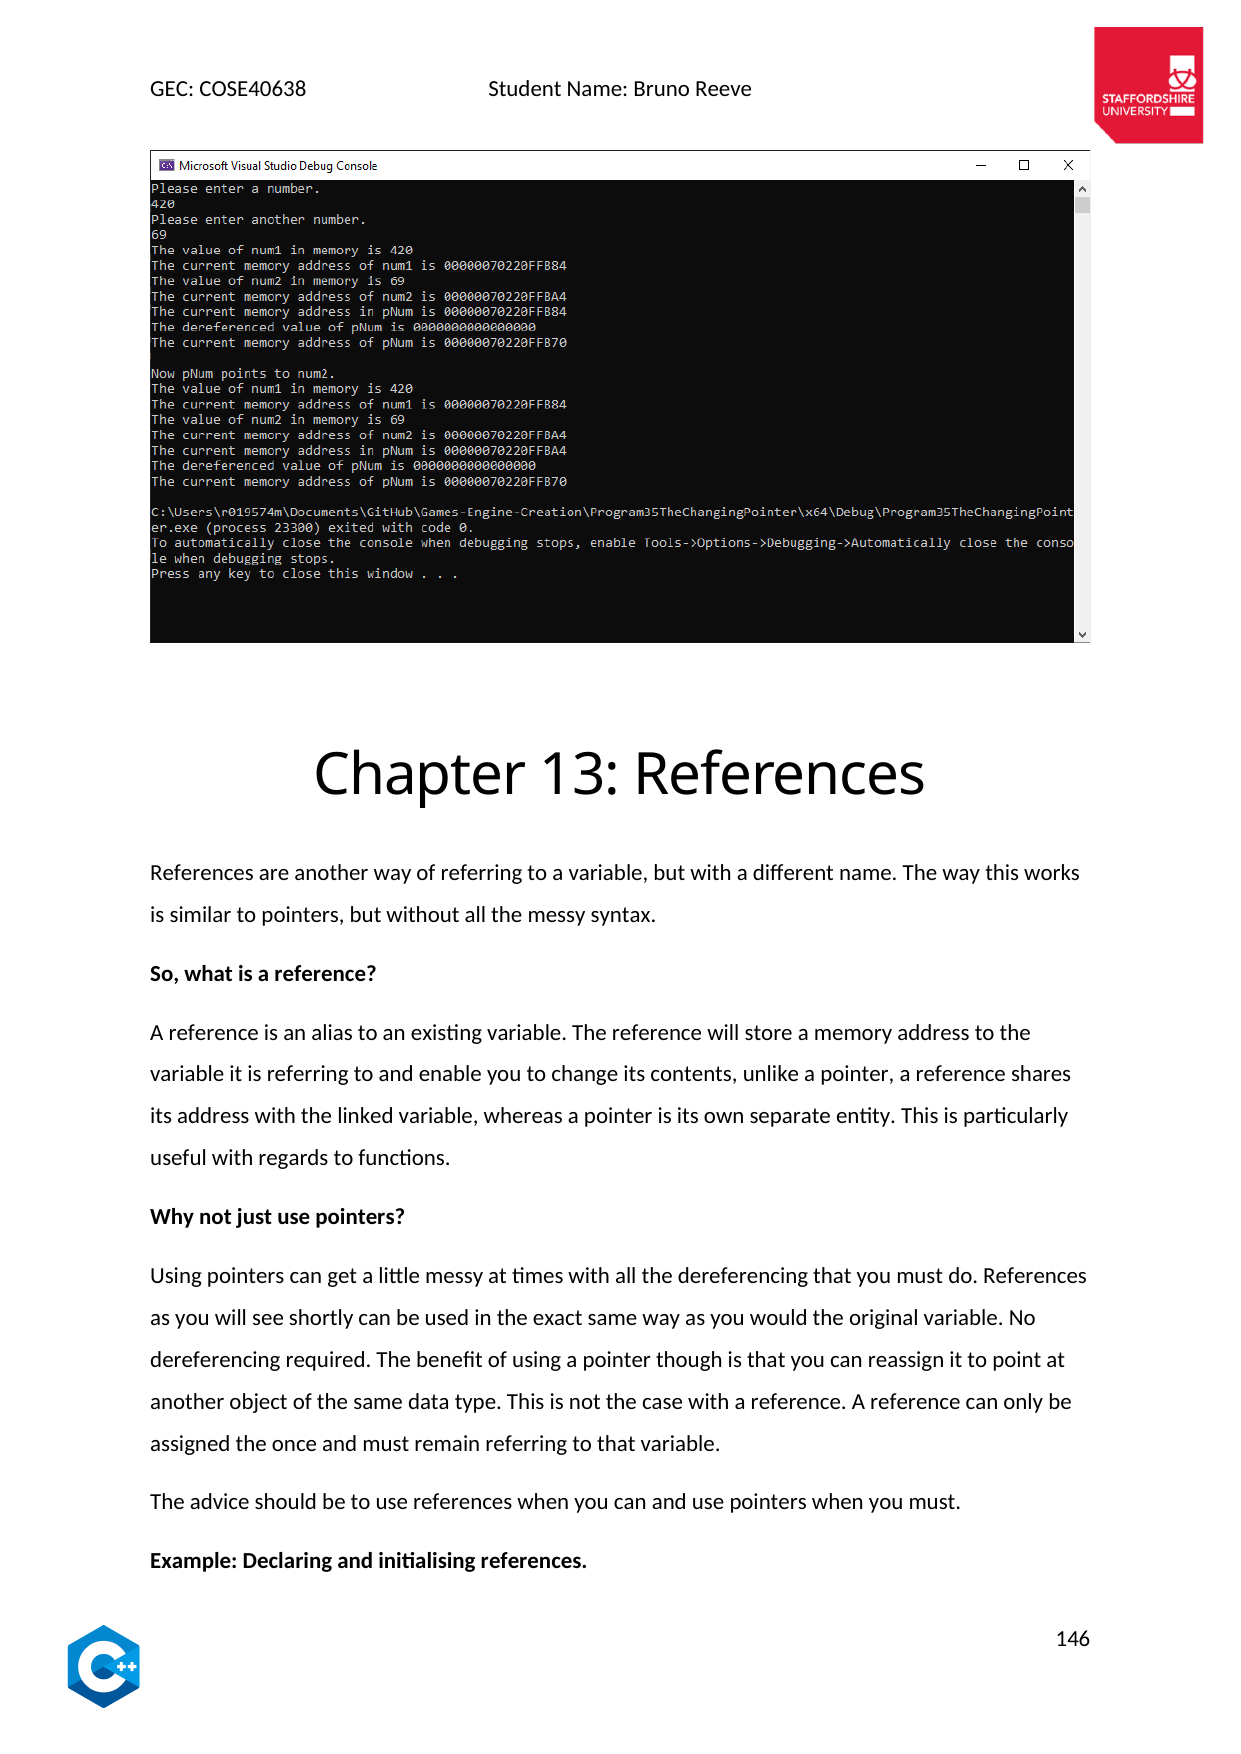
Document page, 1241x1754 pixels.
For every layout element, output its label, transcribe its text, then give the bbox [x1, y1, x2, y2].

picture [1088, 27, 1209, 148]
text Why not just use pointers? [150, 1202, 1090, 1230]
picture [53, 1625, 150, 1708]
text Using pointers can get a little messy at times with all the dereferencing that you must do. References as you will see shortly can be used in the exact same way as you would the original variable. No dereferencing required. The benefit of using a pointer though is that you can reassign it to point at another object of the same data type. This is not the case with a reference. A reference can only be assigned the once and must remain referring to that variable. [150, 1261, 1090, 1457]
text References are another way of referring to a variable, but with a different name. The way this works is similar to pointers, but without all the messy syntax. [150, 858, 1090, 928]
text A reference is an alias to an existing variable. The reference will store a memory address to the variable it is referring to and enable you to change its contents, unlike a pointer, a reference shares its address with the linked variable, whereas a pointer is its own separate entity. This is particularly useful with regards to functions. [150, 1018, 1090, 1172]
text The advice should be to use references when you can and use pointers when you must. [150, 1487, 1090, 1515]
picture [150, 150, 1091, 643]
text So, what is a reference? [150, 959, 1090, 987]
title Chapter 13: References [150, 732, 1090, 811]
text Example: Declaring and initialising references. [150, 1546, 1090, 1574]
